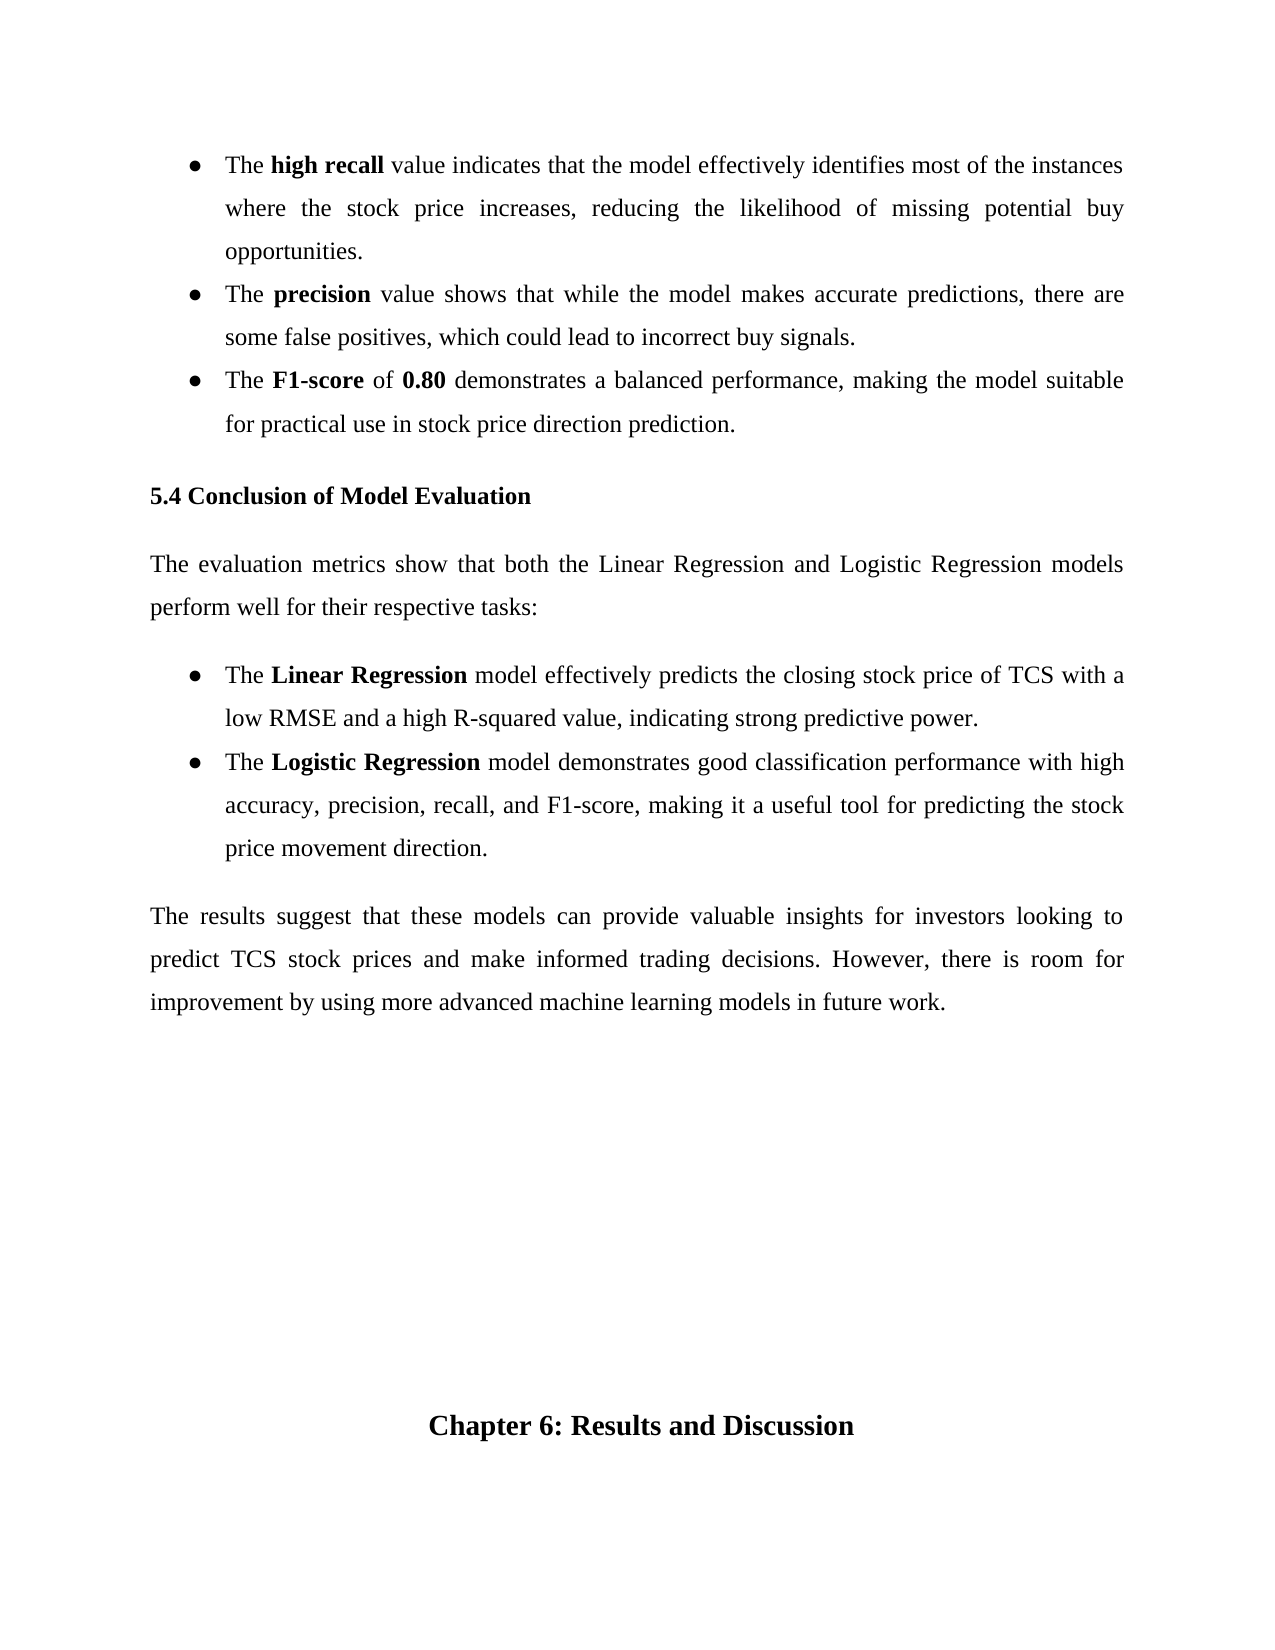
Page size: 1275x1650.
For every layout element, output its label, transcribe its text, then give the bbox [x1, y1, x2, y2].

subtitle Chapter 6: Results and Discussion [150, 1408, 1125, 1442]
text The results suggest that these models can provide valuable insights for investors looking to predict TCS stock prices and make informed trading decisions. However, there is room for improvement by using more advanced machine learning models in future work. [150, 901, 1125, 1016]
list The Linear Regression model effectively predicts the closing stock price of TCS with a low RMSE and a high R-squared value, indicating strong predictive power. [187, 660, 1125, 732]
list The F1-score of 0.80 demonstrates a balanced performance, making the model suitable for practical use in stock price direction prediction. [187, 366, 1125, 437]
subtitle 5.4 Conclusion of Model Evaluation [150, 481, 1125, 510]
list The precision value shows that while the model makes accurate predictions, there are some false positives, which could lead to incorrect buy signals. [187, 279, 1125, 351]
list The Logistic Regression model demonstrates good classification performance with high accuracy, precision, recall, and F1-score, making it a useful tool for predicting the stock price movement direction. [187, 747, 1125, 862]
list The high recall value indicates that the model effectively identifies most of the instances where the stock price increases, reducing the likelihood of missing potential buy opportunities. [187, 150, 1125, 265]
text The evaluation metrics show that both the Linear Regression and Logistic Regression models perform well for their respective tasks: [150, 549, 1125, 621]
